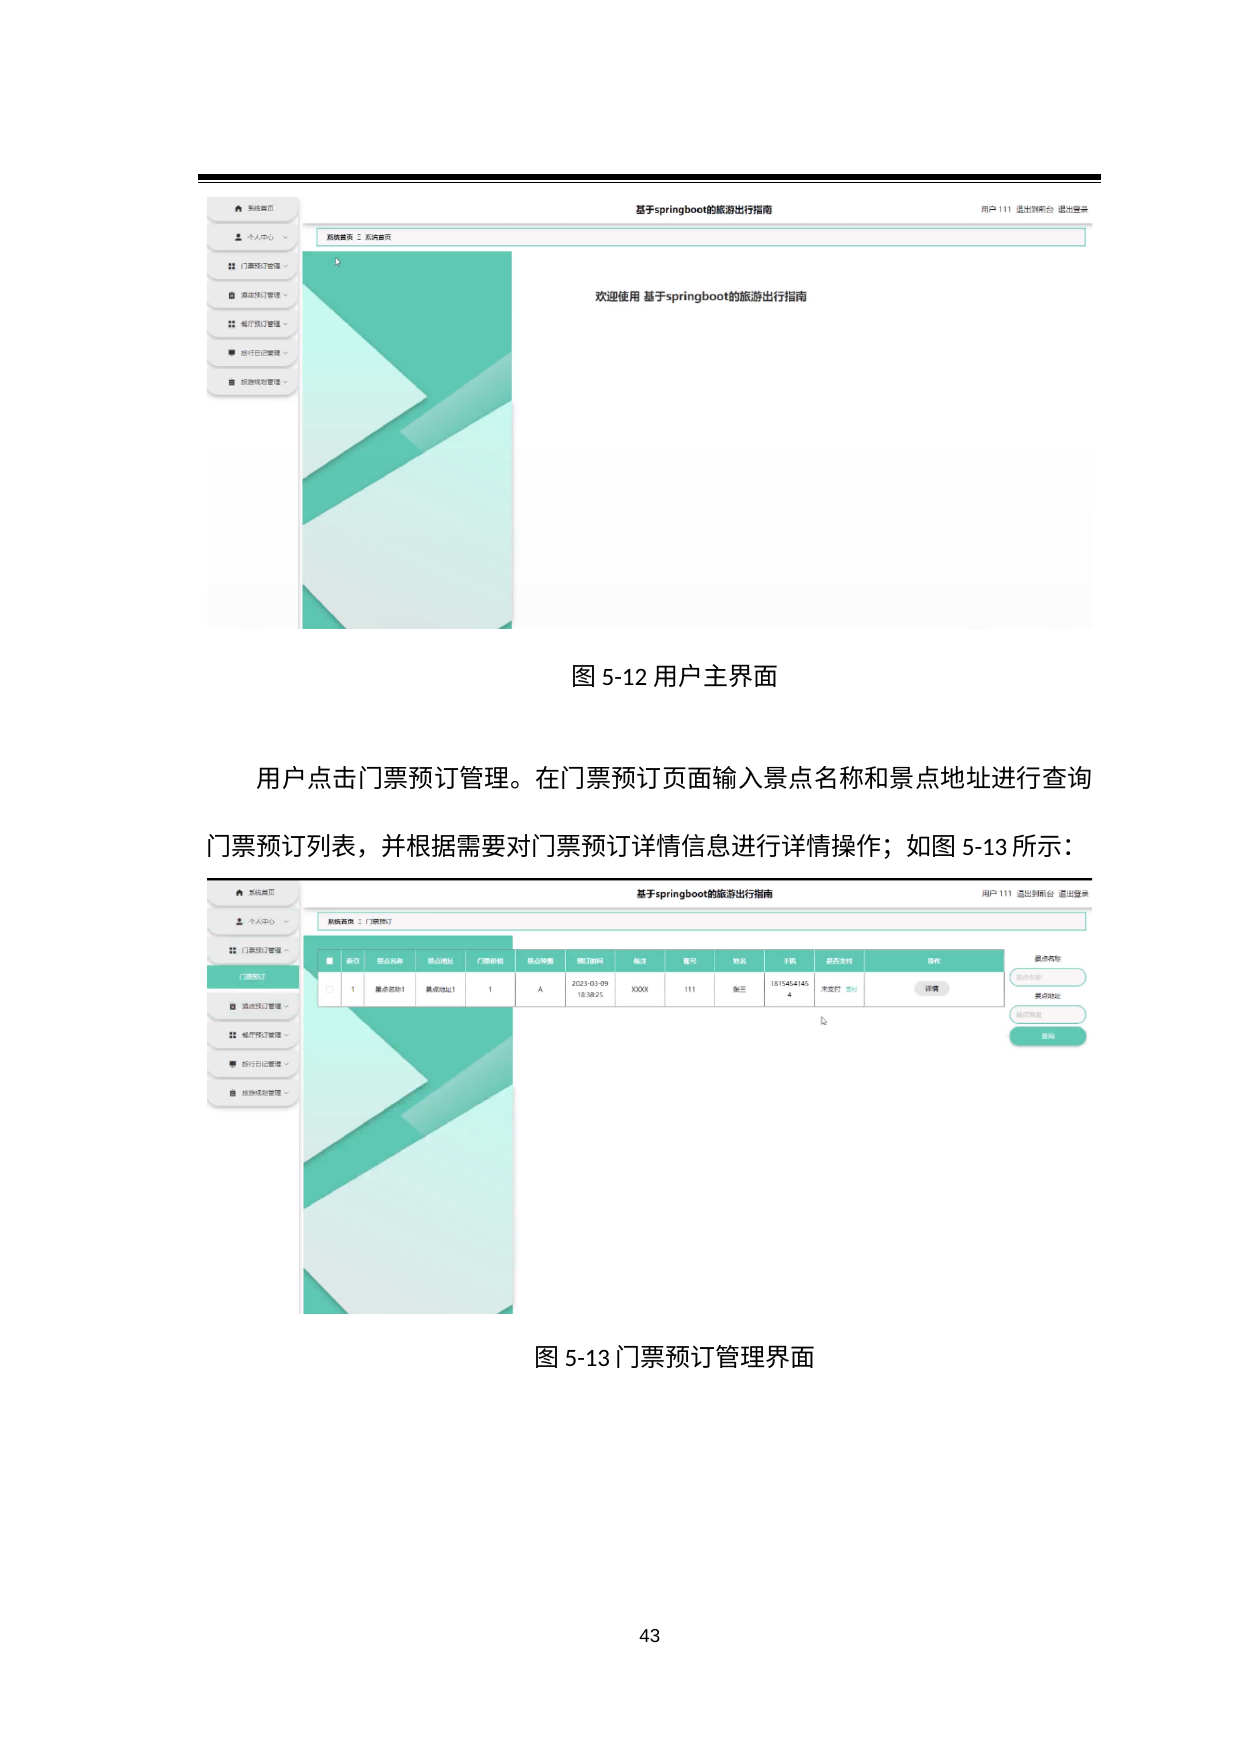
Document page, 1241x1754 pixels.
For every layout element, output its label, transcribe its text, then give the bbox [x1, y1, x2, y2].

picture [207, 878, 1093, 1314]
text 用户点击门票预订管理。在门票预订页面输入景点名称和景点地址进行查询门票预订列表，并根据需要对门票预订详情信息进行详情操作；如图5-13所示： [207, 743, 1093, 878]
text 图5-12 用户主界面 [207, 641, 1093, 709]
text 图5-13门票预订管理界面 [207, 1322, 1093, 1390]
picture [206, 197, 1093, 629]
